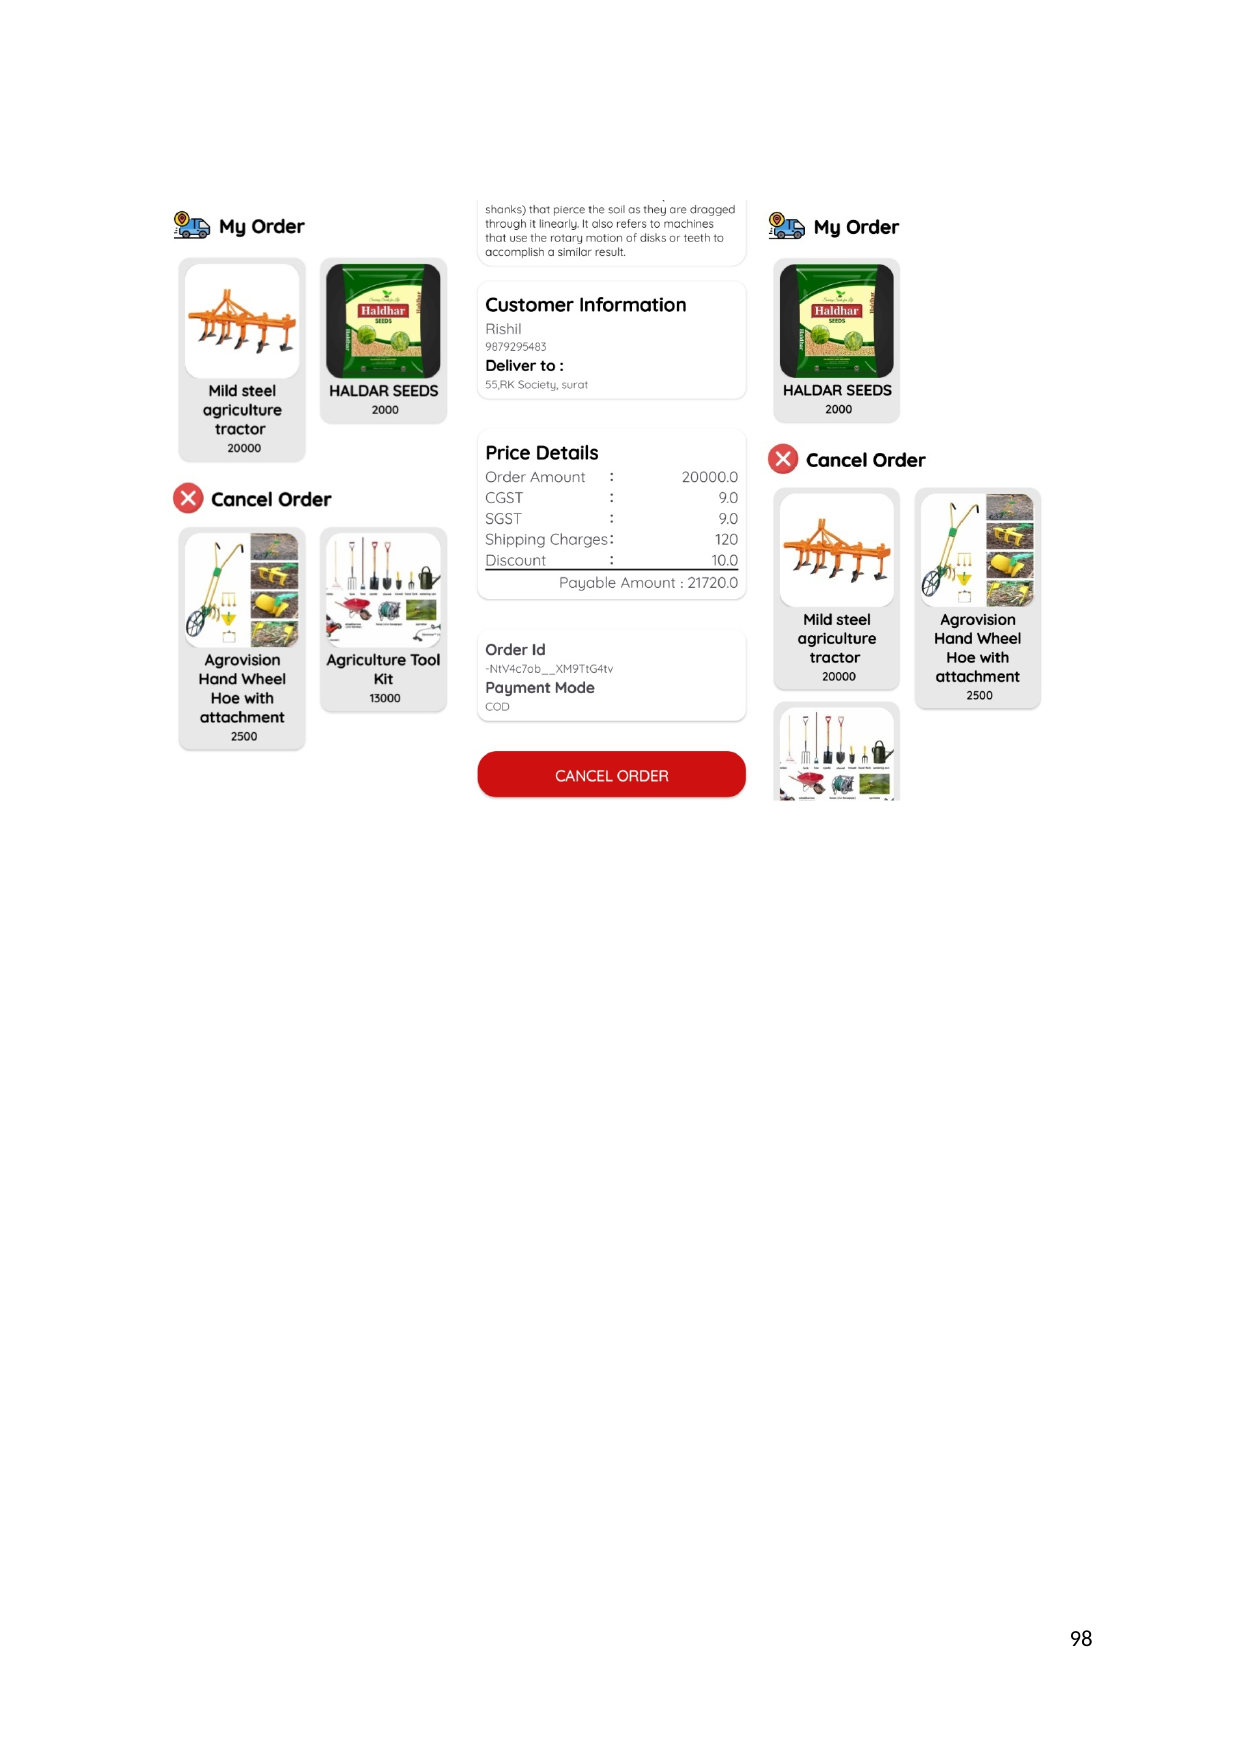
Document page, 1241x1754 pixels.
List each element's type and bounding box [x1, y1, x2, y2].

picture [165, 200, 1057, 807]
